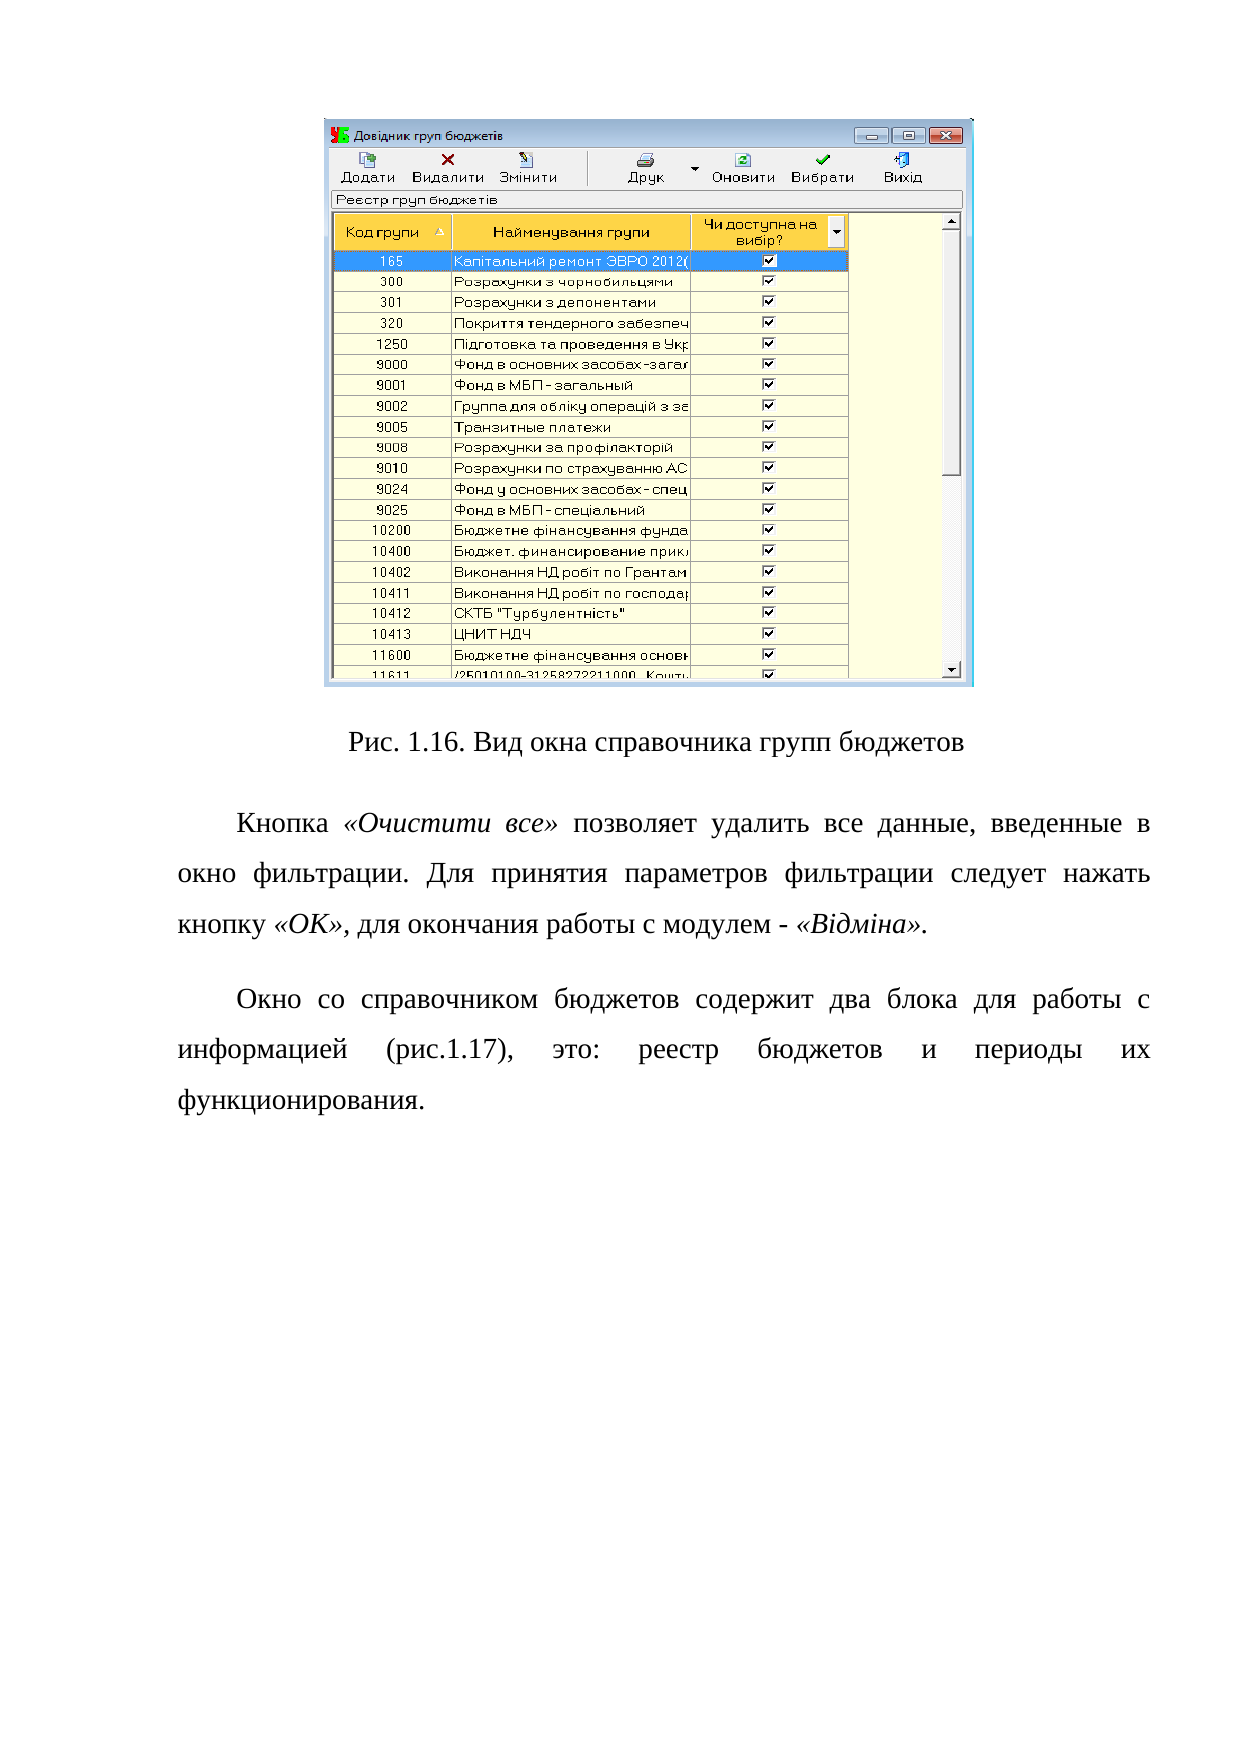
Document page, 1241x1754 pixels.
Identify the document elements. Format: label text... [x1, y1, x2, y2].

title Кнопка «Очистити все» позволяет удалить все данные, введенные в окно фильтрации. Для принятия параметров фильтрации следует нажать кнопку «ОК», для окончания работы с модулем - «Відміна». [177, 805, 1152, 939]
picture [324, 118, 974, 687]
title Окно со справочником бюджетов содержит два блока для работы с информацией (рис.1.17), это: реестр бюджетов и периоды их функционирования. [177, 981, 1152, 1115]
